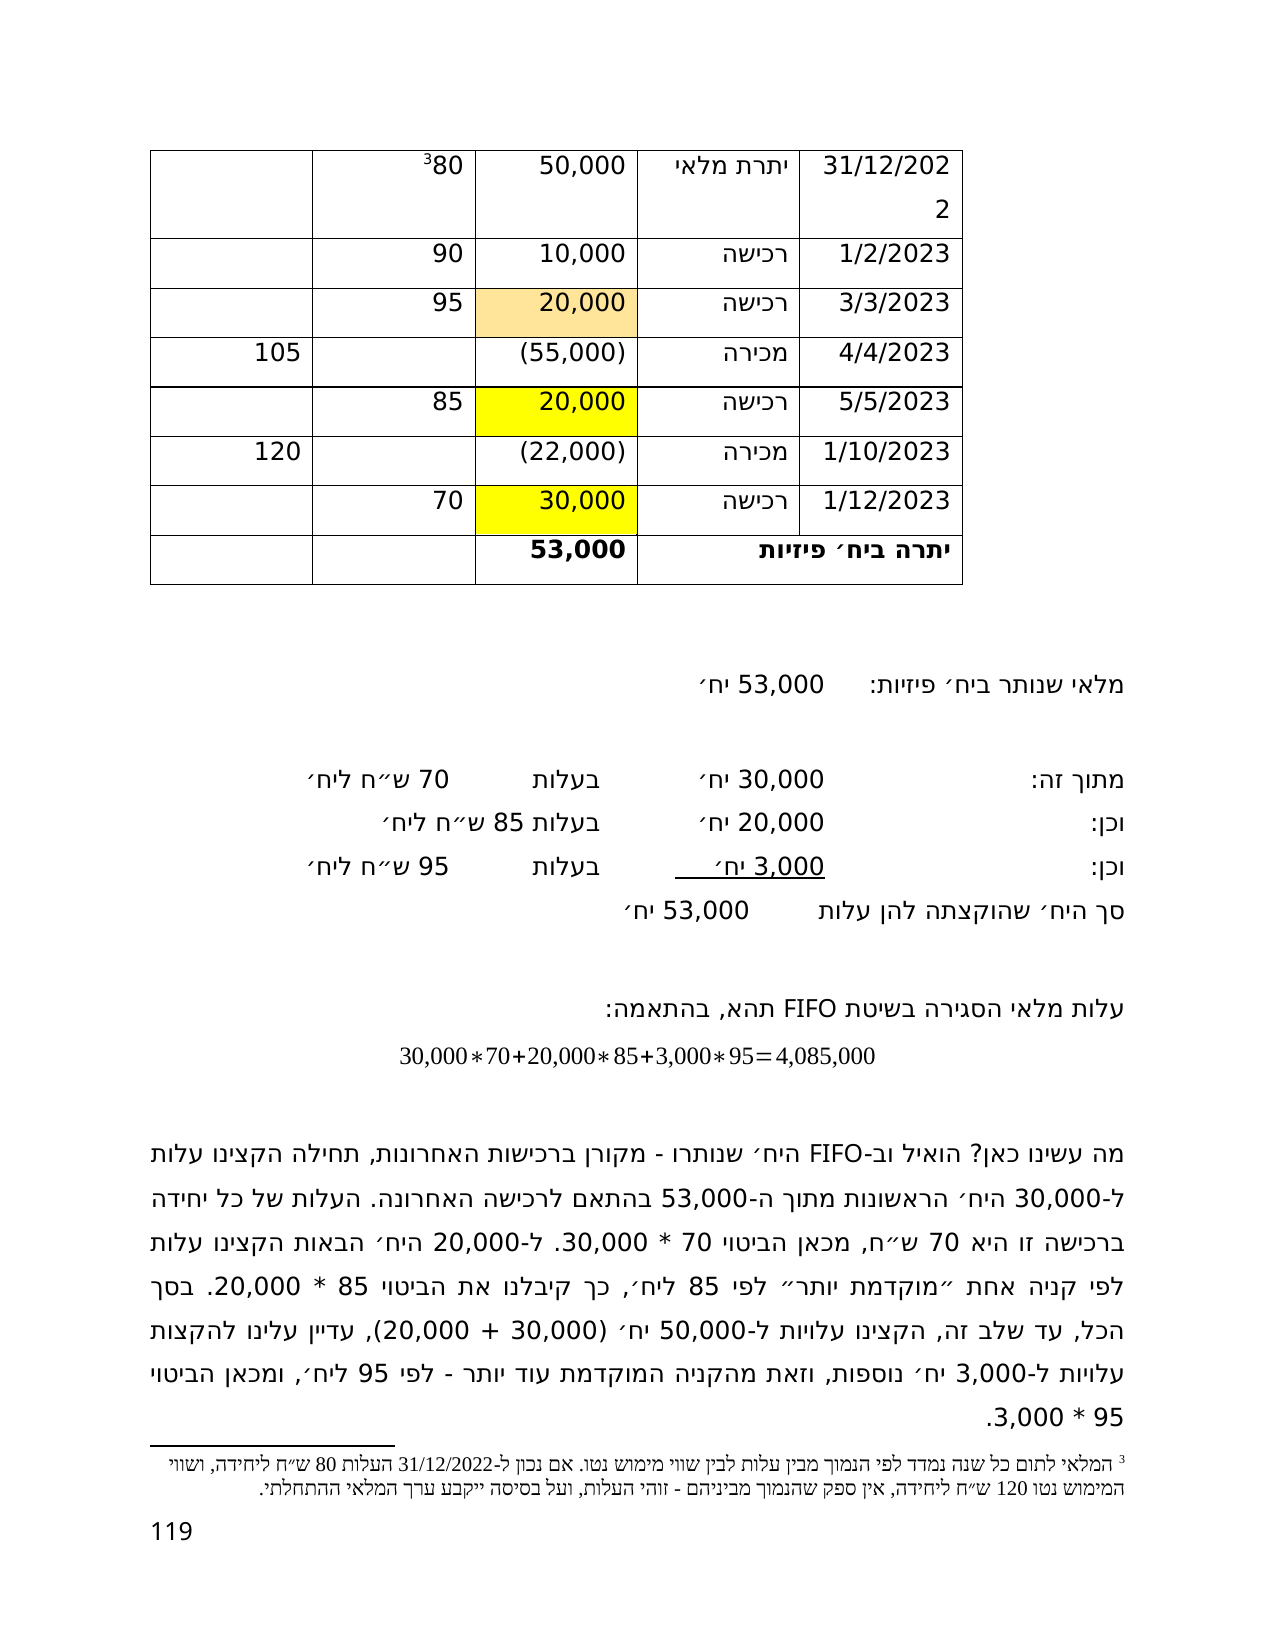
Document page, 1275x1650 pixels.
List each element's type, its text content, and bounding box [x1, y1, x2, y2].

text מלאי שנותר ביח׳ פיזיות: 53,000 יח׳ [150, 670, 1125, 699]
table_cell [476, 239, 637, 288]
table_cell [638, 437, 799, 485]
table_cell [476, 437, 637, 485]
text מה עשינו כאן? הואיל וב-FIFO היח׳ שנותרו - מקורן ברכישות האחרונות, תחילה הקצינו עלות ל-30,000 היח׳ הראשונות מתוך ה-53,000 בהתאם לרכישה האחרונה. העלות של כל יחידה ברכישה זו היא 70 ש״ח, מכאן הביטוי 70 * 30,000. ל-20,000 היח׳ הבאות הקצינו עלות לפי קניה אחת ״מוקדמת יותר״ לפי 85 ליח׳, כך קיבלנו את הביטוי 85 * 20,000. בסך הכל, עד שלב זה, הקצינו עלויות ל-50,000 יח׳ (30,000 + 20,000), עדיין עלינו להקצות עלויות ל-3,000 יח׳ נוספות, וזאת מהקניה המוקדמת עוד יותר - לפי 95 ליח׳, ומכאן הביטוי 95 * 3,000. [150, 1136, 1125, 1433]
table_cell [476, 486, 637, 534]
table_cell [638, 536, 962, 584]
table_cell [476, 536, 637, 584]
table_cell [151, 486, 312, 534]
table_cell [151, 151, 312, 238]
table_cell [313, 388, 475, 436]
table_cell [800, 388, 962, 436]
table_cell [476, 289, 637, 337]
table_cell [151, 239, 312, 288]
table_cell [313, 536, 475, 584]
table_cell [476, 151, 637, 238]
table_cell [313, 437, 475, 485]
text מתוך זה: 30,000 יח׳ בעלות 70 ש״ח ליח׳ [150, 765, 1125, 794]
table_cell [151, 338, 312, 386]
text סך היח׳ שהוקצתה להן עלות 53,000 יח׳ [150, 896, 1125, 925]
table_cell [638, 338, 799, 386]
text עלות מלאי הסגירה בשיטת FIFO תהא, בהתאמה: [150, 991, 1125, 1025]
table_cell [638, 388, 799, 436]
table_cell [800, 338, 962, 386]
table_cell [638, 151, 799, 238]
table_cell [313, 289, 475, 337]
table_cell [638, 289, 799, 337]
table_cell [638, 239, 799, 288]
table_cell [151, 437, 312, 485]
text וכן: 20,000 יח׳ בעלות 85 ש״ח ליח׳ [150, 808, 1125, 838]
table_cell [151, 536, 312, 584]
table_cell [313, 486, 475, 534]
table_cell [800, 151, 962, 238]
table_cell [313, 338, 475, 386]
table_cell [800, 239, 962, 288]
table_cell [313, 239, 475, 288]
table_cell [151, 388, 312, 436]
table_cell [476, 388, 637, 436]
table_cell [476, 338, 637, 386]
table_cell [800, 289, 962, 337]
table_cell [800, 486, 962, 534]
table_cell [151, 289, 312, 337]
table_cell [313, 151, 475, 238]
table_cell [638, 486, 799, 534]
text וכן: 3,000 יח׳ בעלות 95 ש״ח ליח׳ [150, 852, 1125, 881]
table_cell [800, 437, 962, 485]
